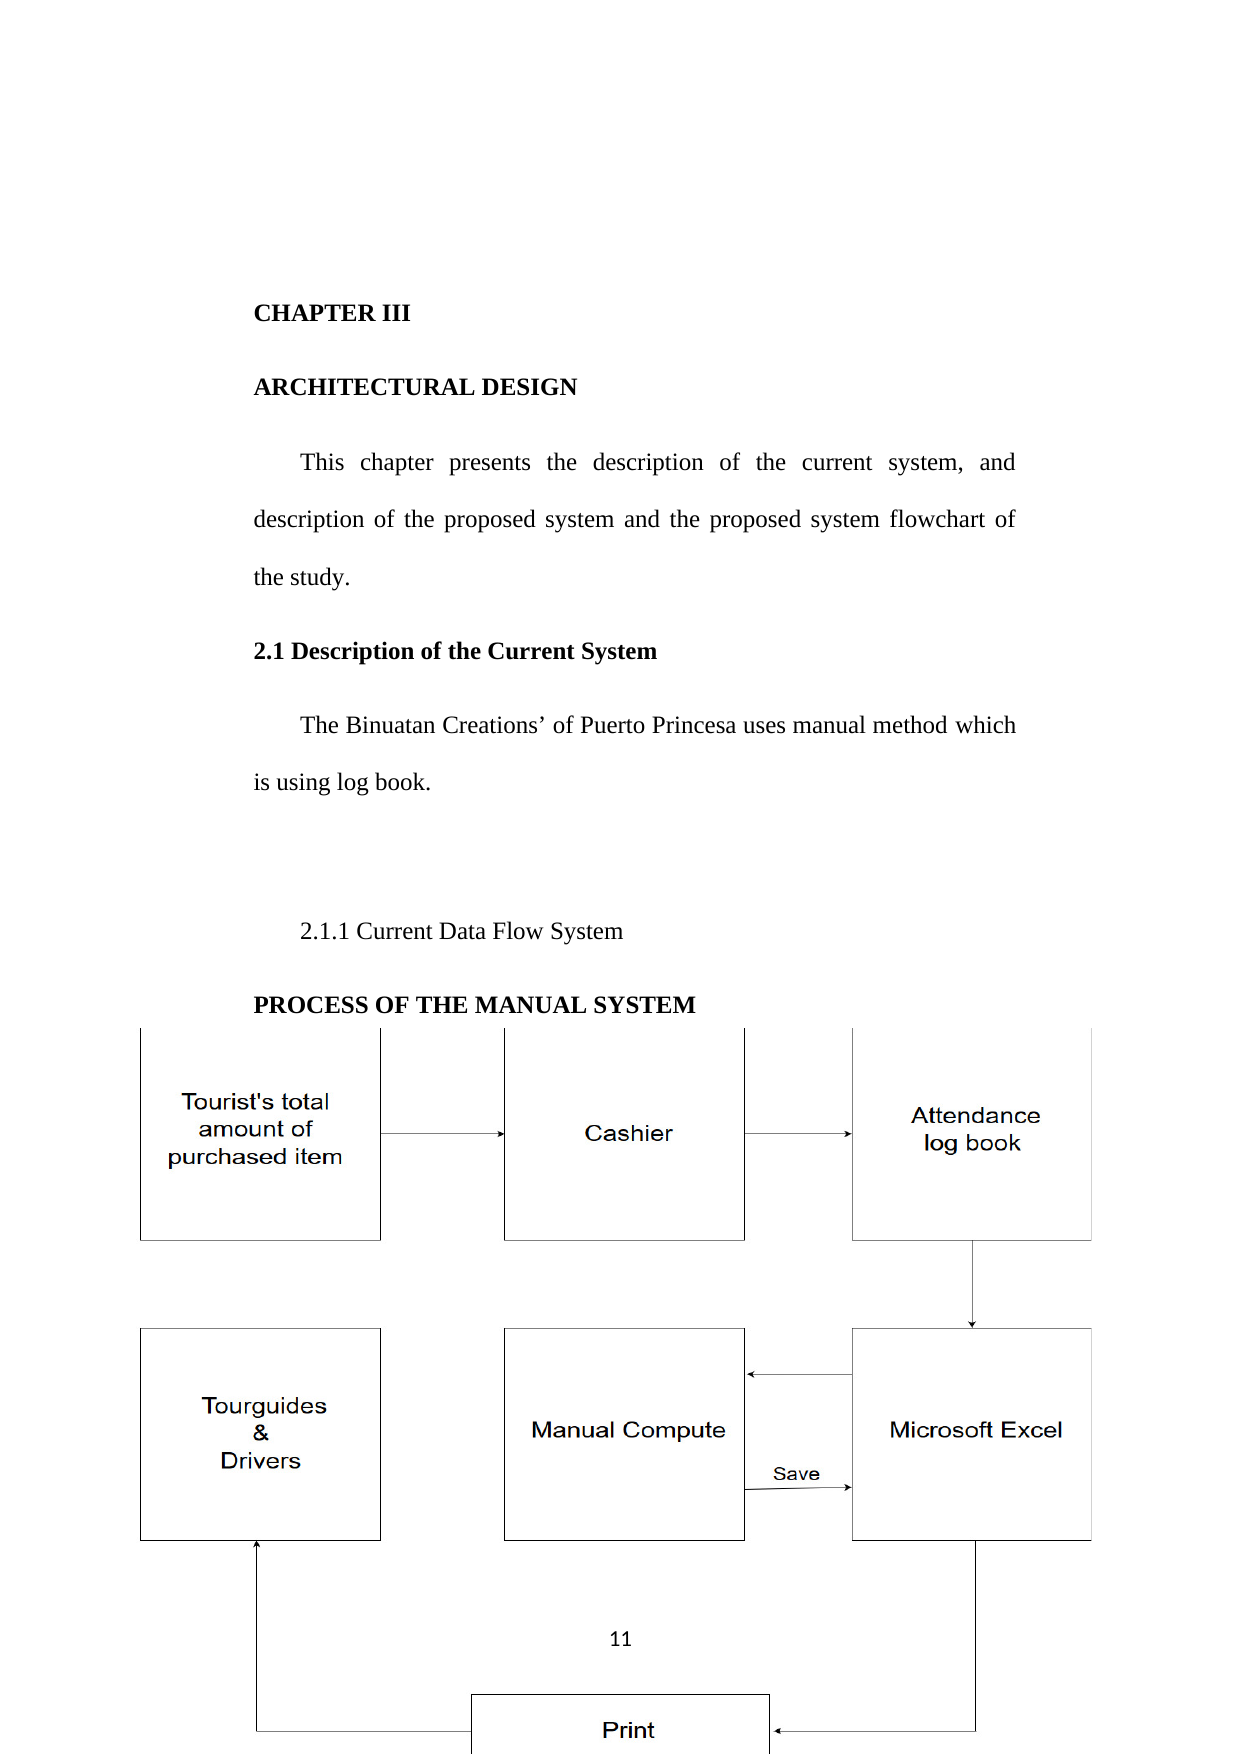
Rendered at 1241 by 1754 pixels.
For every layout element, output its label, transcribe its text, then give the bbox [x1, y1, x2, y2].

text 2.1.1 Current Data Flow System [253, 916, 1016, 944]
picture [136, 1028, 1092, 1754]
text 2.1 Description of the Current System [253, 636, 1016, 664]
text ARCHITECTURAL DESIGN [253, 372, 1016, 401]
text CHAPTER III [253, 298, 1016, 327]
text This chapter presents the description of the current system, and description of the proposed system and the proposed system flowchart of the study. [253, 447, 1016, 590]
text PROCESS OF THE MANUAL SYSTEM [253, 990, 1016, 1019]
text The Binuatan Creations’ of Puerto Princesa uses manual method which is using log book. [253, 710, 1016, 796]
